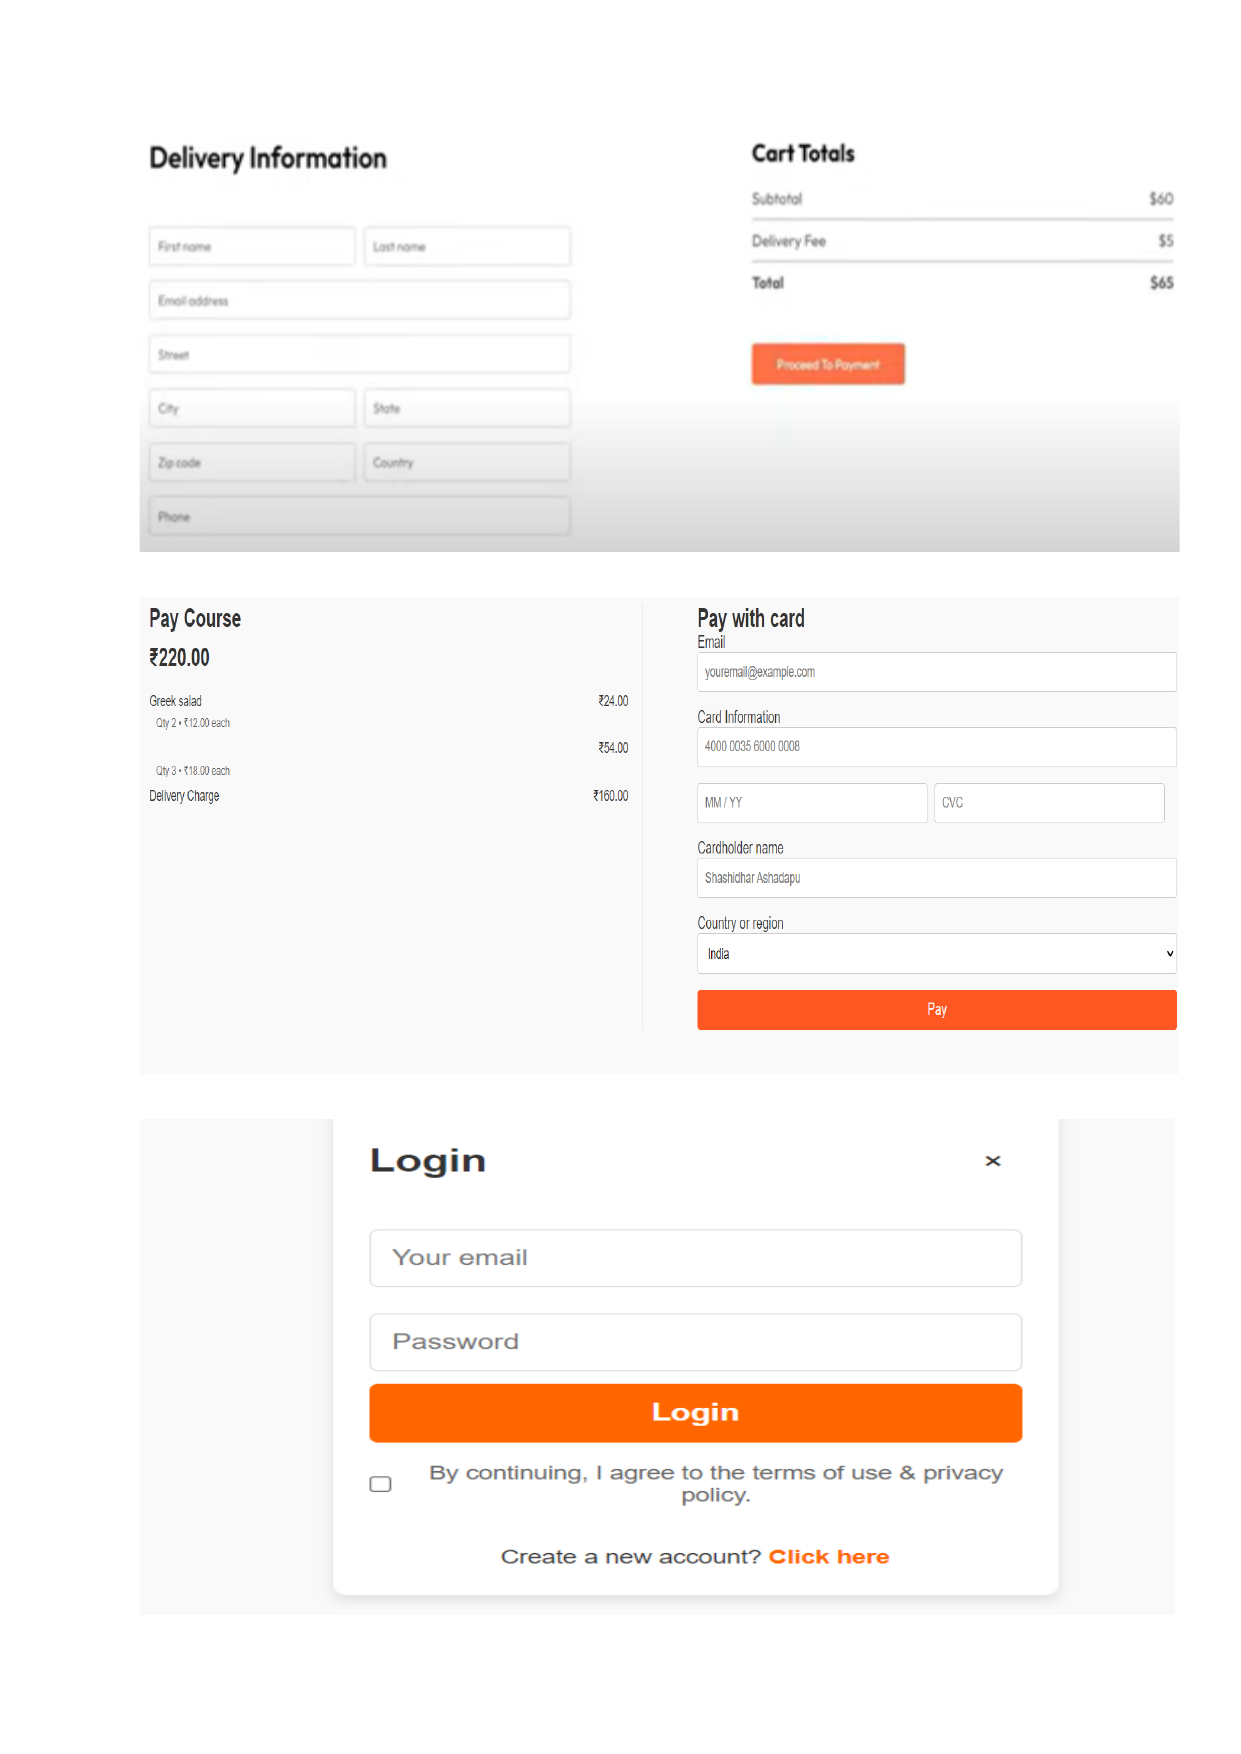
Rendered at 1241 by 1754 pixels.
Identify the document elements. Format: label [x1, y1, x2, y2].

picture [139, 1119, 1175, 1615]
picture [139, 597, 1179, 1074]
picture [139, 137, 1180, 552]
